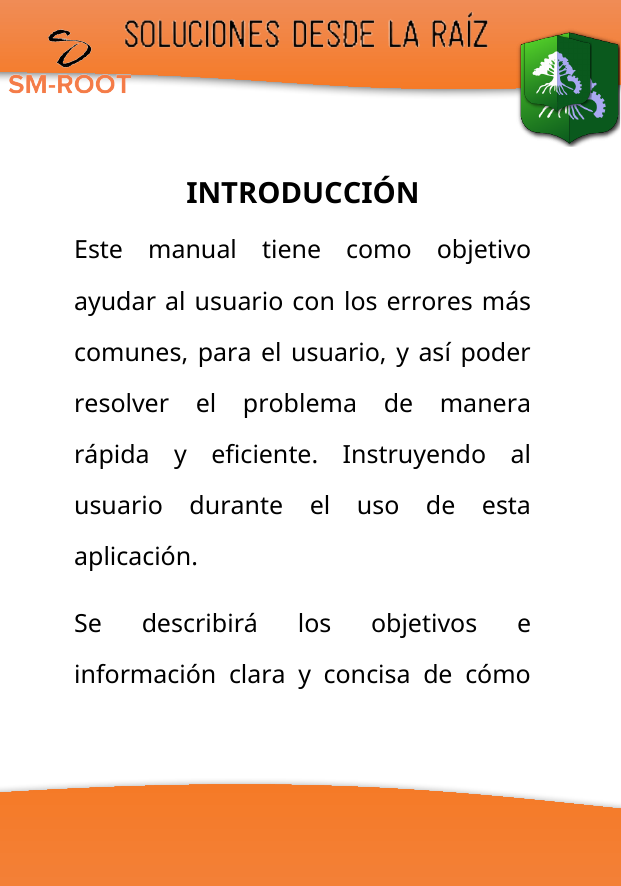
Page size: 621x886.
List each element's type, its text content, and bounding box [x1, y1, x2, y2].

text Este manual tiene como objetivo ayudar al usuario con los errores más comunes, para el usuario, y así poder resolver el problema de manera rápida y eficiente. Instruyendo al usuario durante el uso de esta aplicación. [74, 232, 531, 572]
picture [7, 28, 132, 100]
subtitle Introducción [74, 173, 531, 212]
picture [516, 28, 621, 147]
